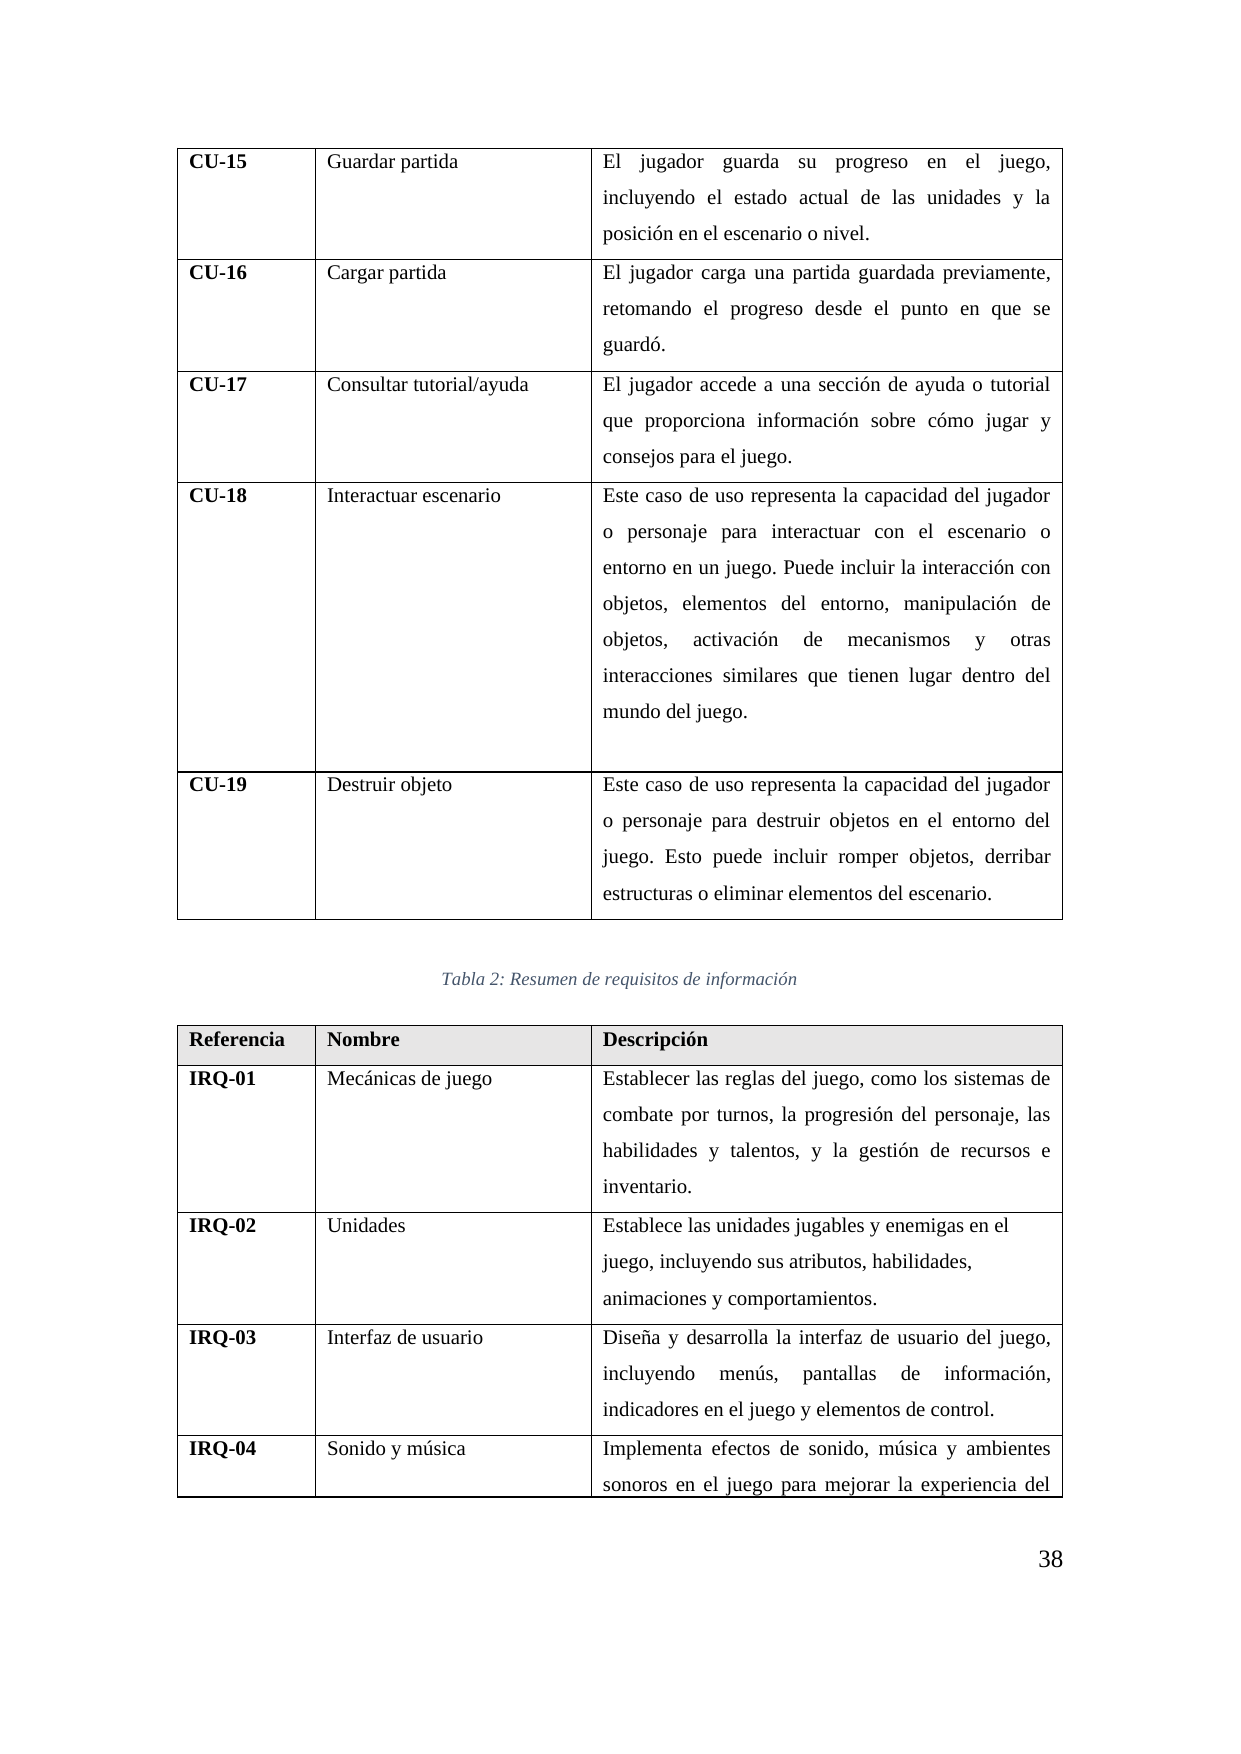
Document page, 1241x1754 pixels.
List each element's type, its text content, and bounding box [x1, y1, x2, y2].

table_cell Establecer las reglas del juego, como los sistemas de combate por turnos, la progresión del personaje, las habilidades y talentos, y la gestión de recursos e inventario. [592, 1066, 1062, 1212]
table_cell Cargar partida [316, 260, 591, 371]
table_cell Consultar tutorial/ayuda [316, 372, 591, 482]
table_cell CU-17 [178, 372, 315, 482]
table_header Descripción [592, 1026, 1062, 1065]
table_cell Guardar partida [316, 149, 591, 259]
table_cell Este caso de uso representa la capacidad del jugador o personaje para interactuar con el escenario o entorno en un juego. Puede incluir la interacción con objetos, elementos del entorno, manipulación de objetos, activación de mecanismos y otras interacciones similares que tienen lugar dentro del mundo del juego. [592, 483, 1062, 771]
table_cell CU-16 [178, 260, 315, 371]
table_cell El jugador accede a una sección de ayuda o tutorial que proporciona información sobre cómo jugar y consejos para el juego. [592, 372, 1062, 482]
table_cell CU-19 [178, 773, 315, 919]
table_cell Sonido y música [316, 1436, 591, 1496]
table_header Referencia [178, 1026, 315, 1065]
table_cell Destruir objeto [316, 773, 591, 919]
table_cell Unidades [316, 1213, 591, 1324]
table_cell IRQ-02 [178, 1213, 315, 1324]
table_cell Diseña y desarrolla la interfaz de usuario del juego, incluyendo menús, pantallas de información, indicadores en el juego y elementos de control. [592, 1325, 1062, 1435]
table_cell IRQ-04 [178, 1436, 315, 1496]
table_cell CU-15 [178, 149, 315, 259]
table_cell El jugador guarda su progreso en el juego, incluyendo el estado actual de las unidades y la posición en el escenario o nivel. [592, 149, 1062, 259]
table_cell CU-18 [178, 483, 315, 771]
table_cell El jugador carga una partida guardada previamente, retomando el progreso desde el punto en que se guardó. [592, 260, 1062, 371]
table_header Nombre [316, 1026, 591, 1065]
table_cell IRQ-03 [178, 1325, 315, 1435]
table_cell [592, 1436, 1062, 1496]
table_cell IRQ-01 [178, 1066, 315, 1212]
table_cell Interactuar escenario [316, 483, 591, 771]
table_cell Este caso de uso representa la capacidad del jugador o personaje para destruir objetos en el entorno del juego. Esto puede incluir romper objetos, derribar estructuras o eliminar elementos del escenario. [592, 773, 1062, 919]
text Tabla 2: Resumen de requisitos de información [177, 968, 1063, 990]
table_cell Mecánicas de juego [316, 1066, 591, 1212]
table_cell Interfaz de usuario [316, 1325, 591, 1435]
table_cell Establece las unidades jugables y enemigas en el juego, incluyendo sus atributos, habilidades, animaciones y comportamientos. [592, 1213, 1062, 1324]
